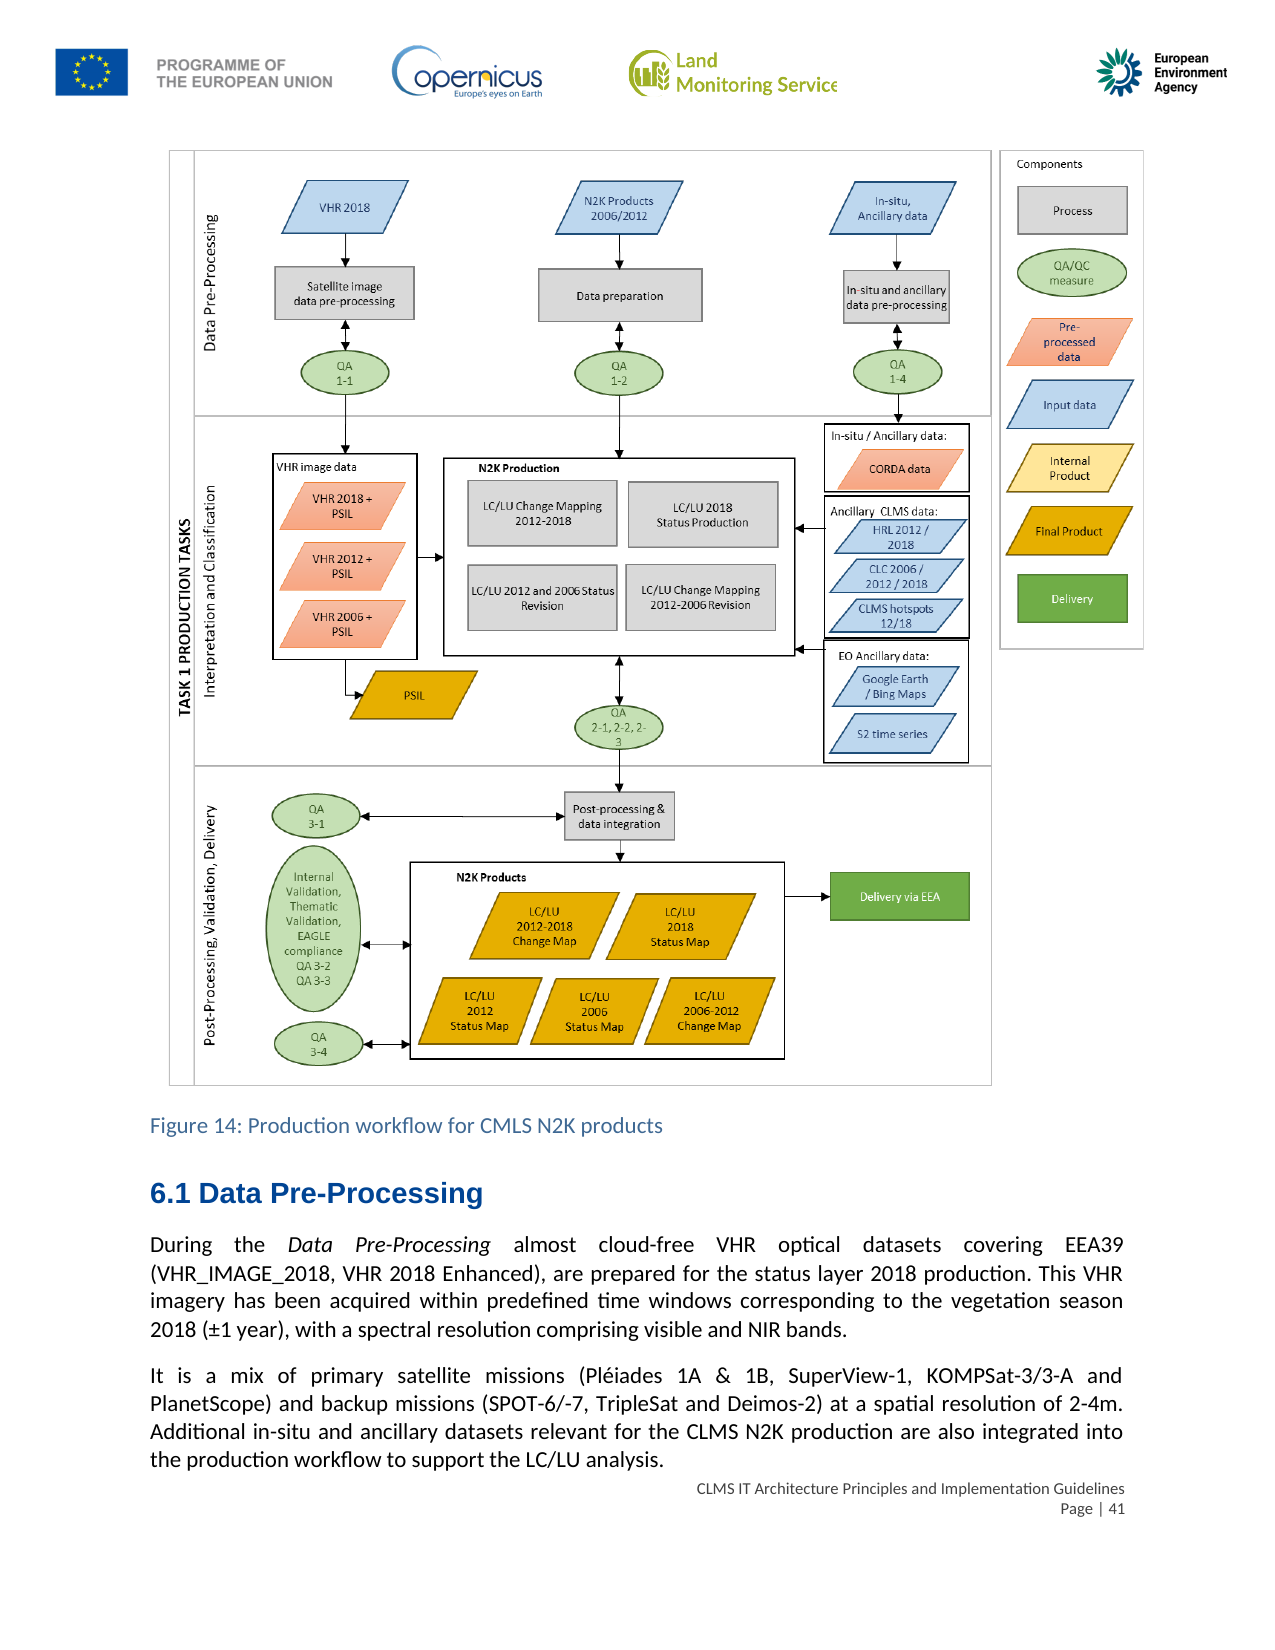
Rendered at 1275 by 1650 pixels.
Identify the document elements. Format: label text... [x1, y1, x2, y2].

text It is a mix of primary satellite missions (Pléiades 1A & 1B, SuperView-1, KOMPSat-3/3-A and PlanetScope) and backup missions (SPOT-6/-7, TripleSat and Deimos-2) at a spatial resolution of 2-4m. Additional in-situ and ancillary datasets relevant for the CLMS N2K production are also integrated into the production workflow to support the LC/LU analysis. [150, 1361, 1125, 1473]
text Figure 14: Production workflow for CMLS N2K products [150, 1111, 1125, 1139]
picture [168, 150, 1144, 1086]
picture [371, 15, 560, 130]
picture [1094, 46, 1228, 97]
text During the Data Pre-Processing almost cloud-free VHR optical datasets covering EEA39 (VHR_IMAGE_2018, VHR 2018 Enhanced), are prepared for the status layer 2018 production. This VHR imagery has been acquired within predefined time windows corresponding to the vegetation season 2018 (±1 year), with a spectral resolution comprising visible and NIR bands. [150, 1231, 1125, 1343]
picture [628, 50, 837, 97]
subtitle 6.1 Data Pre-Processing [150, 1176, 1125, 1210]
picture [29, 21, 351, 124]
